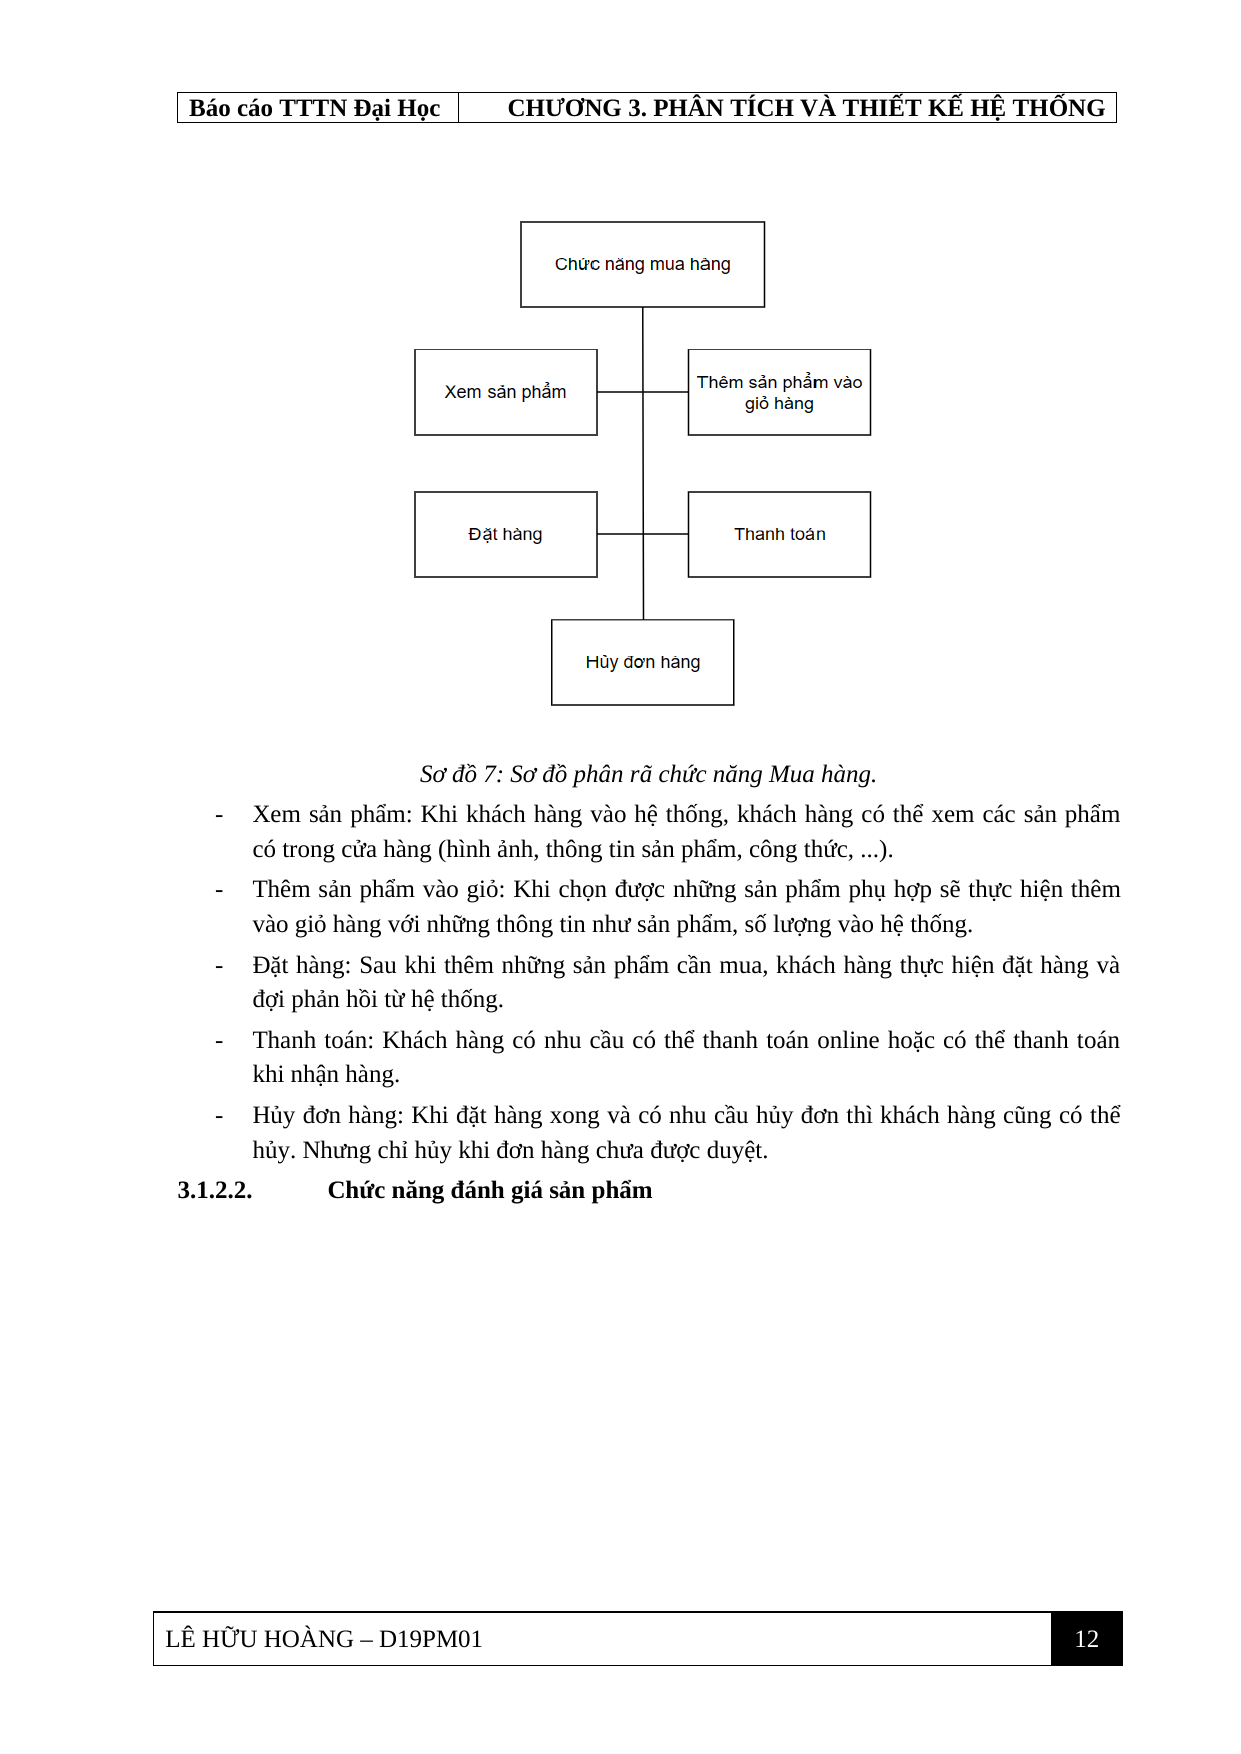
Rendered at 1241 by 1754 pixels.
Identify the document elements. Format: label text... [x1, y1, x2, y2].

list Thêm sản phẩm vào giỏ: Khi chọn được những sản phẩm phụ hợp sẽ thực hiện thêm vào giỏ hàng với những thông tin như sản phẩm, số lượng vào hệ thống. [215, 874, 1122, 938]
list Thanh toán: Khách hàng có nhu cầu có thể thanh toán online hoặc có thể thanh toán khi nhận hàng. [215, 1025, 1122, 1088]
list Xem sản phẩm: Khi khách hàng vào hệ thống, khách hàng có thể xem các sản phẩm có trong cửa hàng (hình ảnh, thông tin sản phẩm, công thức, ...). [215, 799, 1122, 863]
list Đặt hàng: Sau khi thêm những sản phẩm cần mua, khách hàng thực hiện đặt hàng và đợi phản hồi từ hệ thống. [215, 950, 1122, 1013]
picture [372, 151, 927, 747]
text 3.1.2.2. Chức năng đánh giá sản phẩm [177, 1175, 1122, 1204]
list Hủy đơn hàng: Khi đặt hàng xong và có nhu cầu hủy đơn thì khách hàng cũng có thể hủy. Nhưng chỉ hủy khi đơn hàng chưa được duyệt. [215, 1100, 1122, 1163]
